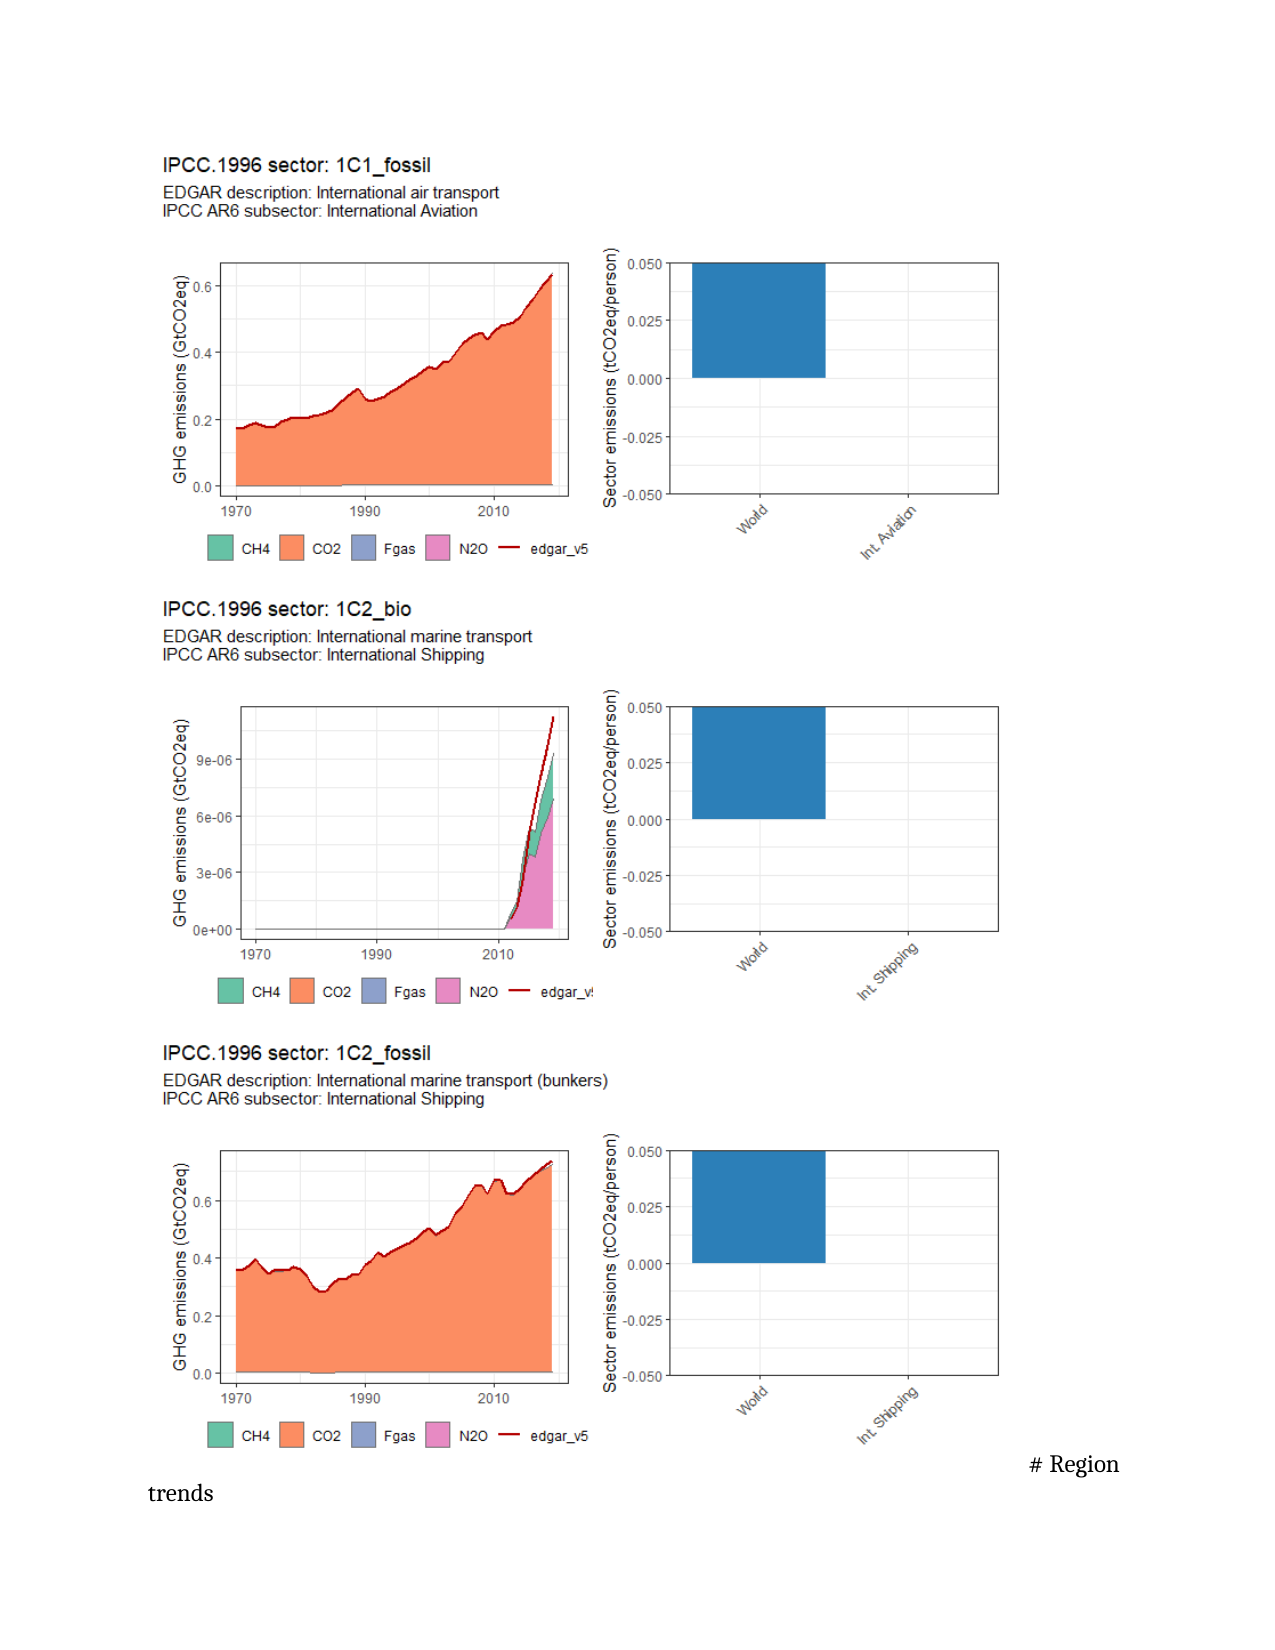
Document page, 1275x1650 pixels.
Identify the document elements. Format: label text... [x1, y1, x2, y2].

picture [147, 591, 1023, 1029]
picture [147, 1035, 1023, 1473]
picture [147, 147, 1023, 586]
